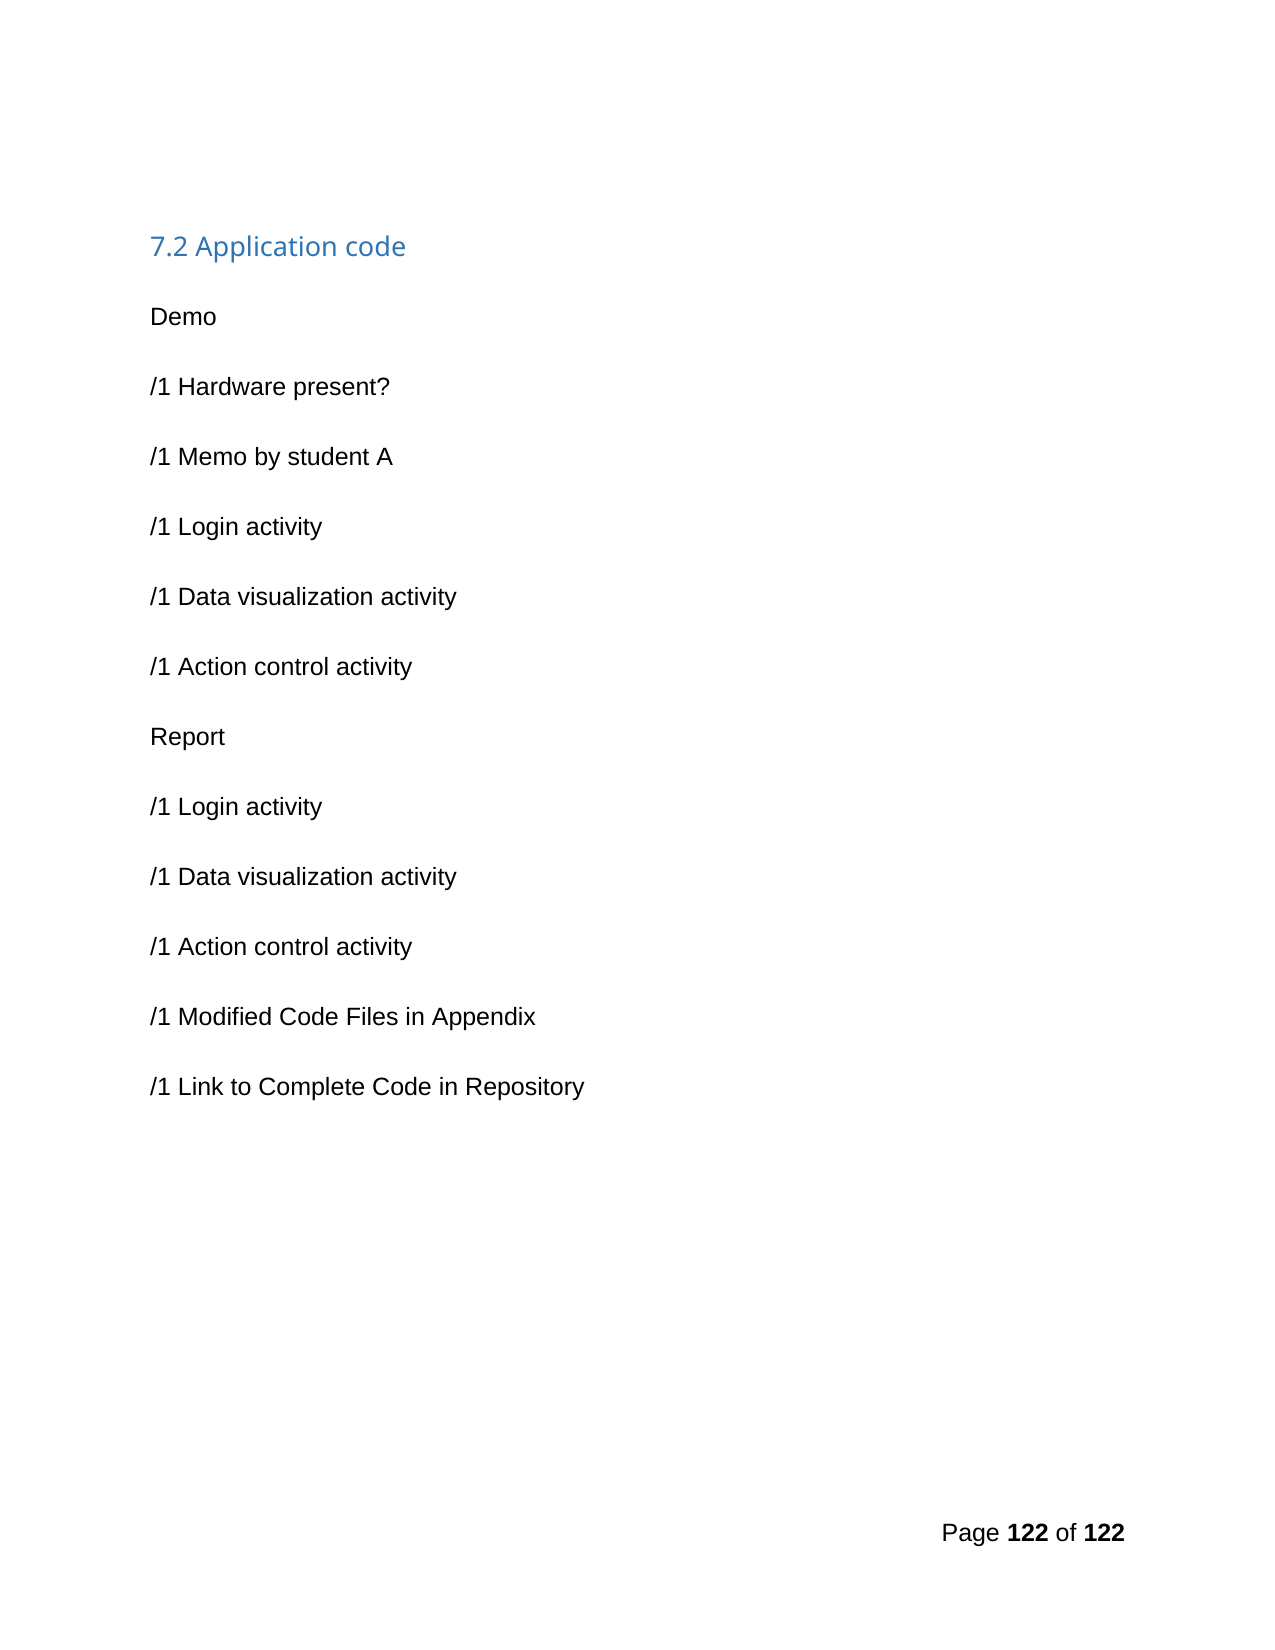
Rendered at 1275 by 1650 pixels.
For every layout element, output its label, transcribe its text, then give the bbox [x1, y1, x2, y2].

text /1 Action control activity [150, 932, 1125, 960]
text /1 Modified Code Files in Appendix [150, 1002, 1125, 1030]
text /1 Action control activity [150, 652, 1125, 680]
text /1 Hardware present? [150, 372, 1125, 400]
text Report [150, 722, 1125, 750]
text /1 Memo by student A [150, 442, 1125, 470]
text /1 Link to Complete Code in Repository [150, 1072, 1125, 1100]
text /1 Data visualization activity [150, 582, 1125, 610]
text /1 Data visualization activity [150, 862, 1125, 890]
text /1 Login activity [150, 792, 1125, 820]
text Demo [150, 302, 1125, 330]
text /1 Login activity [150, 512, 1125, 540]
